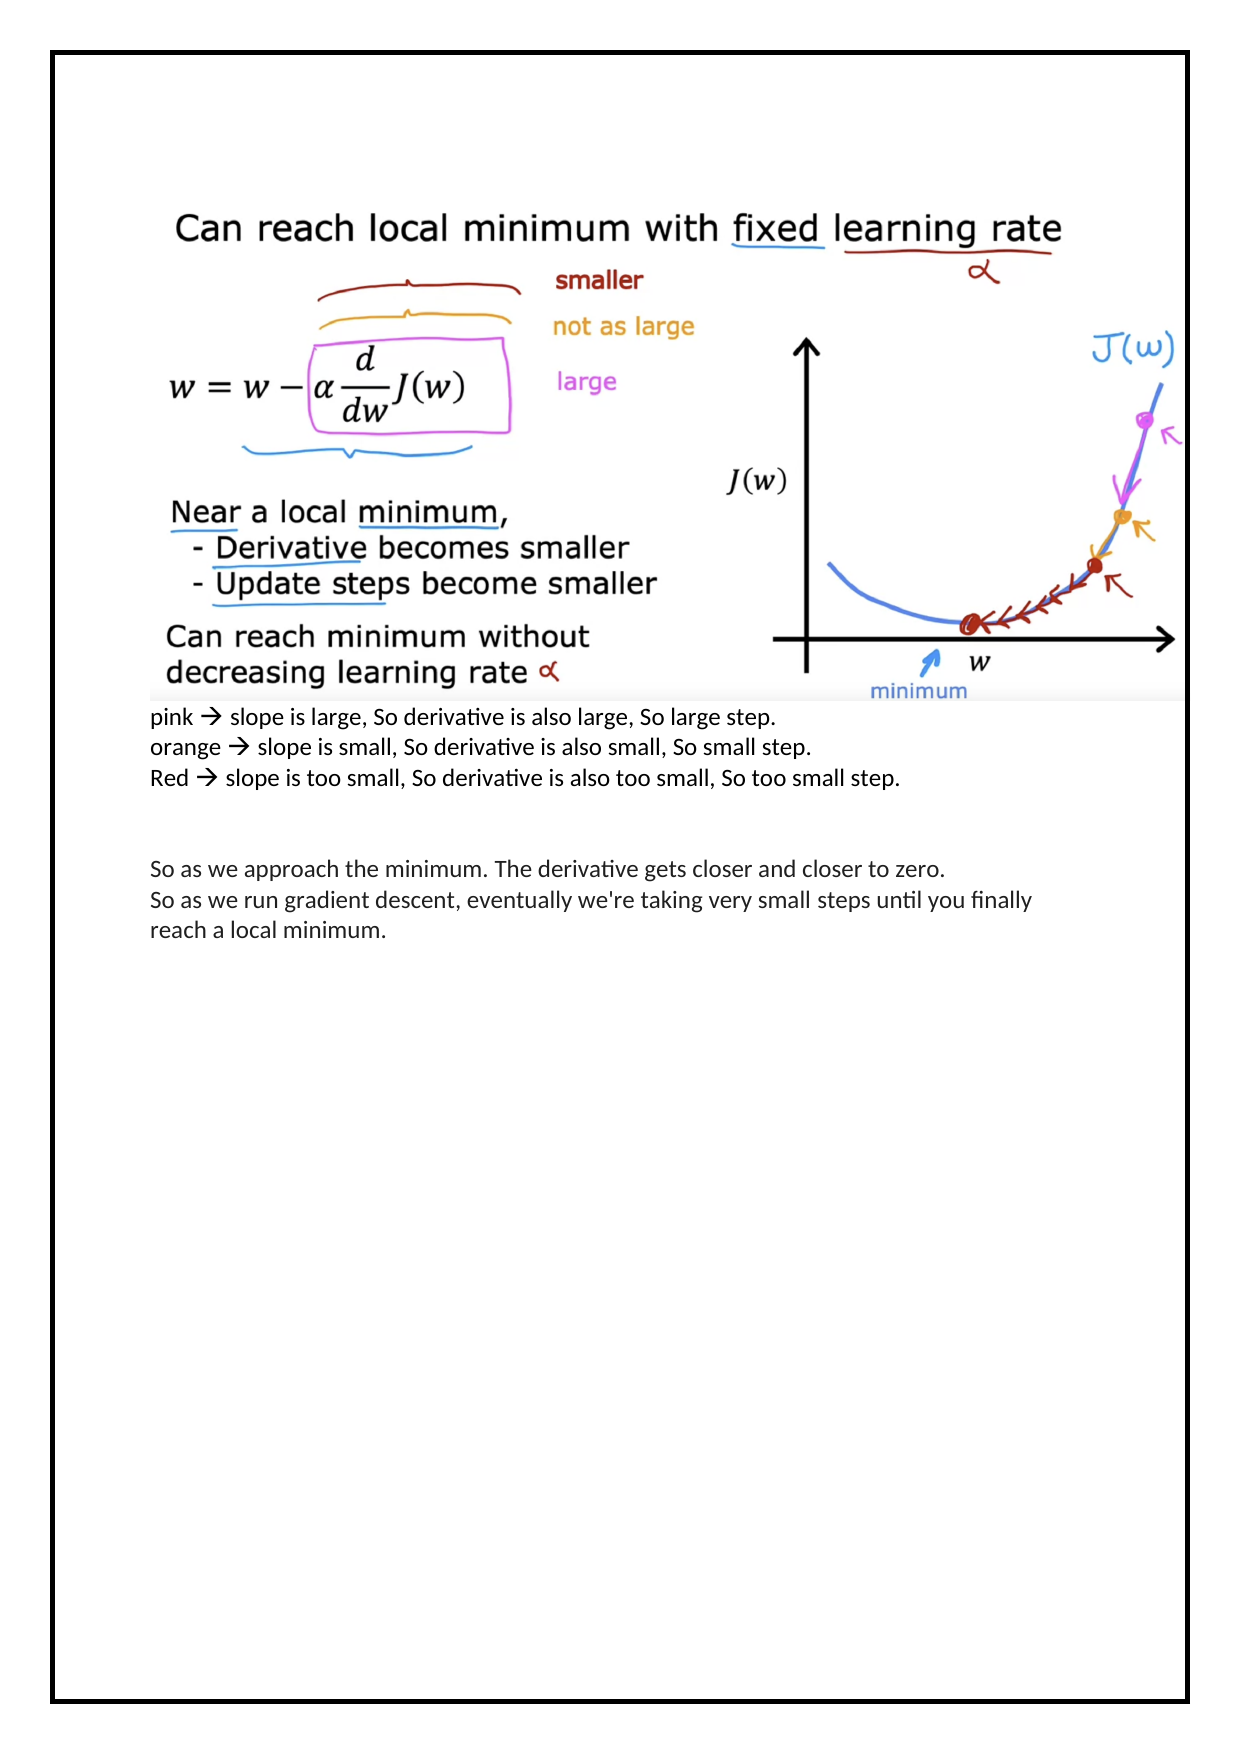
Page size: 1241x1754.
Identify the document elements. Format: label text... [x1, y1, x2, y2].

text Red slope is too small, So derivative is also too small, So too small step. [150, 762, 1090, 792]
text So as we run gradient descent, eventually we're taking very small steps until you finally reach a local minimum. [150, 884, 1090, 945]
text So as we approach the minimum. The derivative gets closer and closer to zero. [150, 853, 1090, 884]
text pink slope is large, So derivative is also large, So large step. orange slope is small, So derivative is also small, So small step. [150, 701, 1090, 762]
picture [150, 211, 1185, 701]
